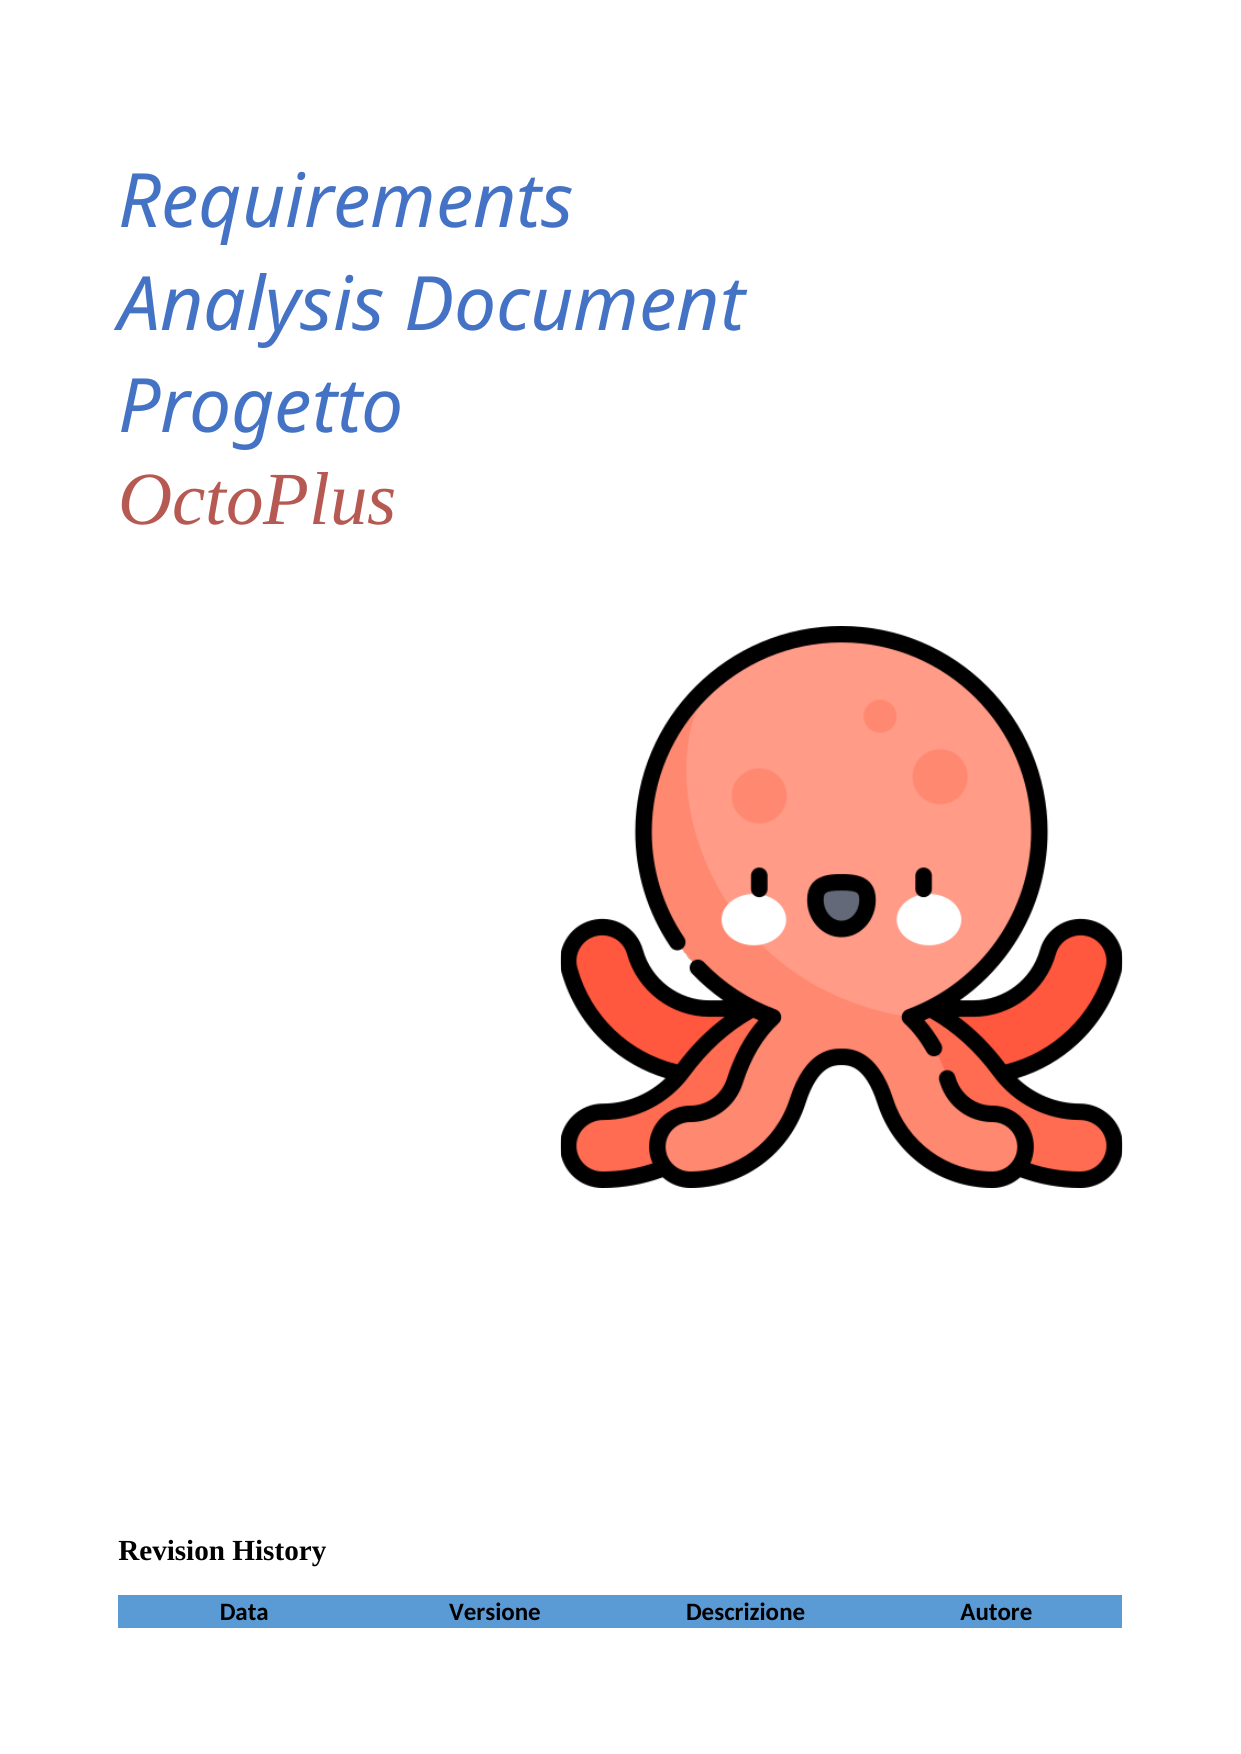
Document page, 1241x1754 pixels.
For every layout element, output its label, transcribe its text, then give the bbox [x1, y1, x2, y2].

text Progetto [118, 352, 1122, 454]
text Revision History [118, 1533, 1122, 1567]
table_header Descrizione [621, 1596, 870, 1627]
table_header Data [119, 1596, 369, 1627]
picture [560, 626, 1123, 1188]
table_header Versione [370, 1596, 620, 1627]
table_header Autore [871, 1596, 1121, 1627]
text Requirements [118, 148, 1122, 250]
text OctoPlus [118, 454, 1122, 540]
text Analysis Document [118, 250, 1122, 352]
